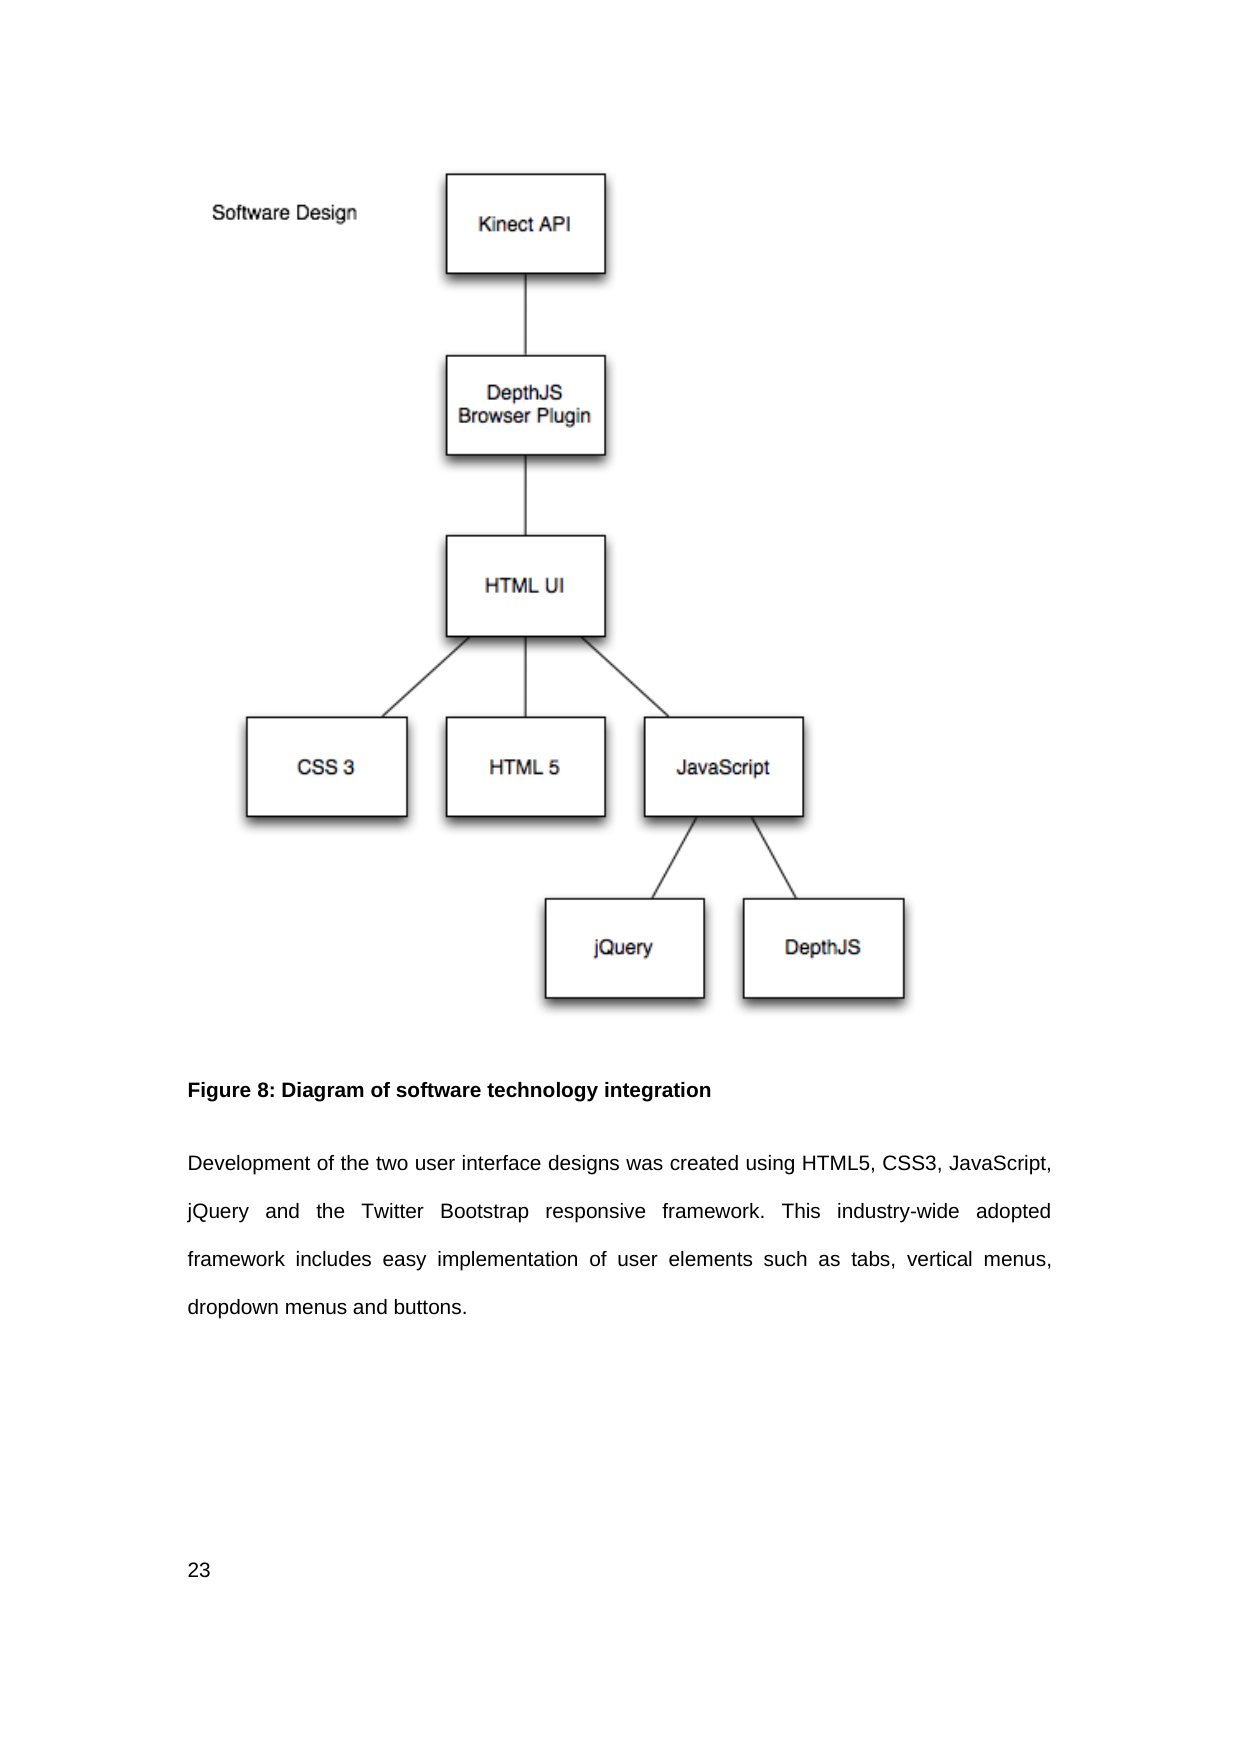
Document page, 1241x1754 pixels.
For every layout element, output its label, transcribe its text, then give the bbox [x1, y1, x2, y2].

text Development of the two user interface design was created using HTML5, CSS3, JavaScript, jQuery and the Twitter Bootstrap responsive framework. This industry-wide adopted framework includes easy implementation of user elements such as tabs, vertical menus, dropdown menus and buttons. [187, 1151, 1053, 1319]
picture [187, 150, 938, 1042]
text 9 [187, 1078, 1053, 1102]
